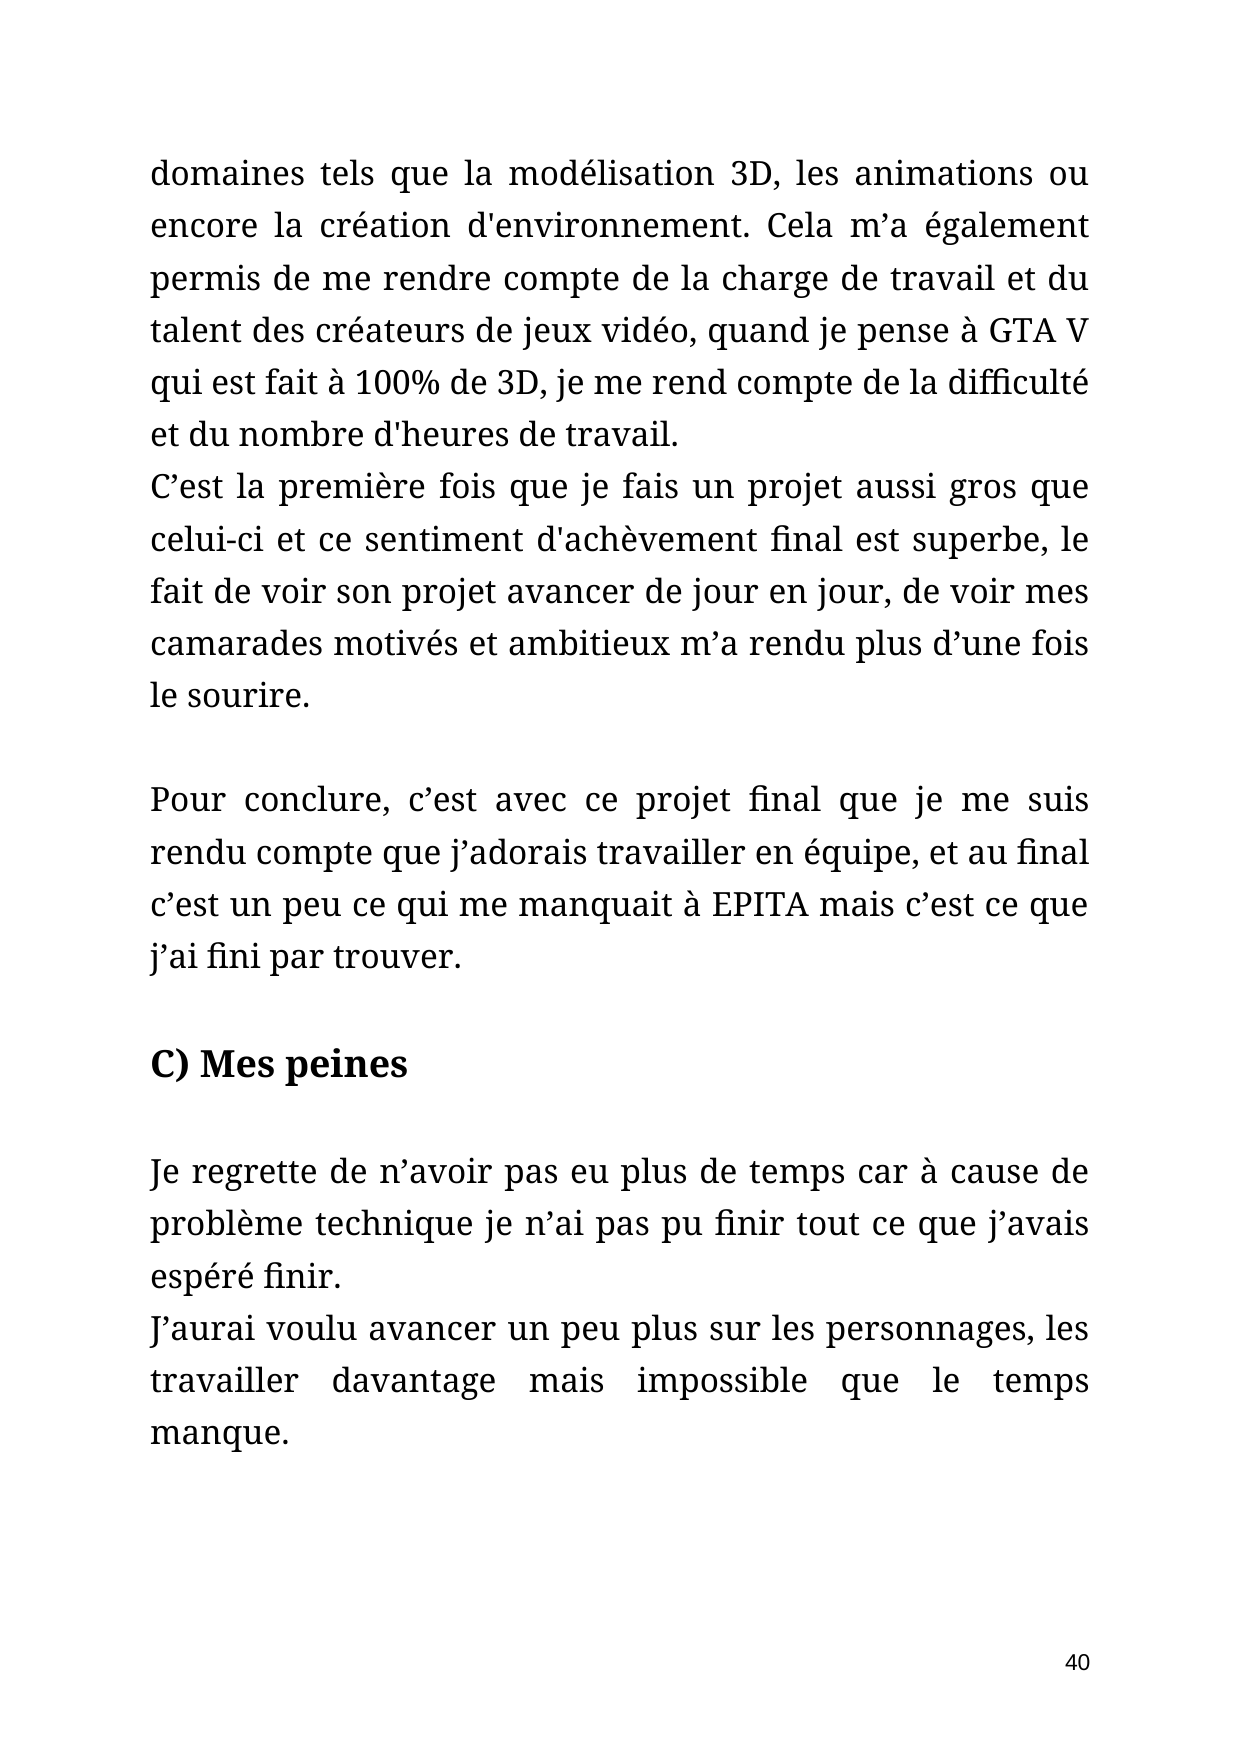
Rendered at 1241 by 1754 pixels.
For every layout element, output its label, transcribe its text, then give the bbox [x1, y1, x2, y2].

text C) Mes peines [150, 1037, 1090, 1088]
text Pour conclure, c’est avec ce projet final que je me suis rendu compte que j’adorais travailler en équipe, et au final c’est un peu ce qui me manquait à EPITA mais c’est ce que j’ai fini par trouver. [150, 776, 1090, 978]
text C’est la première fois que je fais un projet aussi gros que celui-ci et ce sentiment d'achèvement final est superbe, le fait de voir son projet avancer de jour en jour, de voir mes camarades motivés et ambitieux m’a rendu plus d’une fois le sourire. [150, 463, 1090, 717]
text J’aurai voulu avancer un peu plus sur les personnages, les travailler davantage mais impossible que le temps manque. [150, 1304, 1090, 1454]
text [150, 150, 1090, 456]
text Je regrette de n’avoir pas eu plus de temps car à cause de problème technique je n’ai pas pu finir tout ce que j’avais espéré finir. [150, 1148, 1090, 1298]
